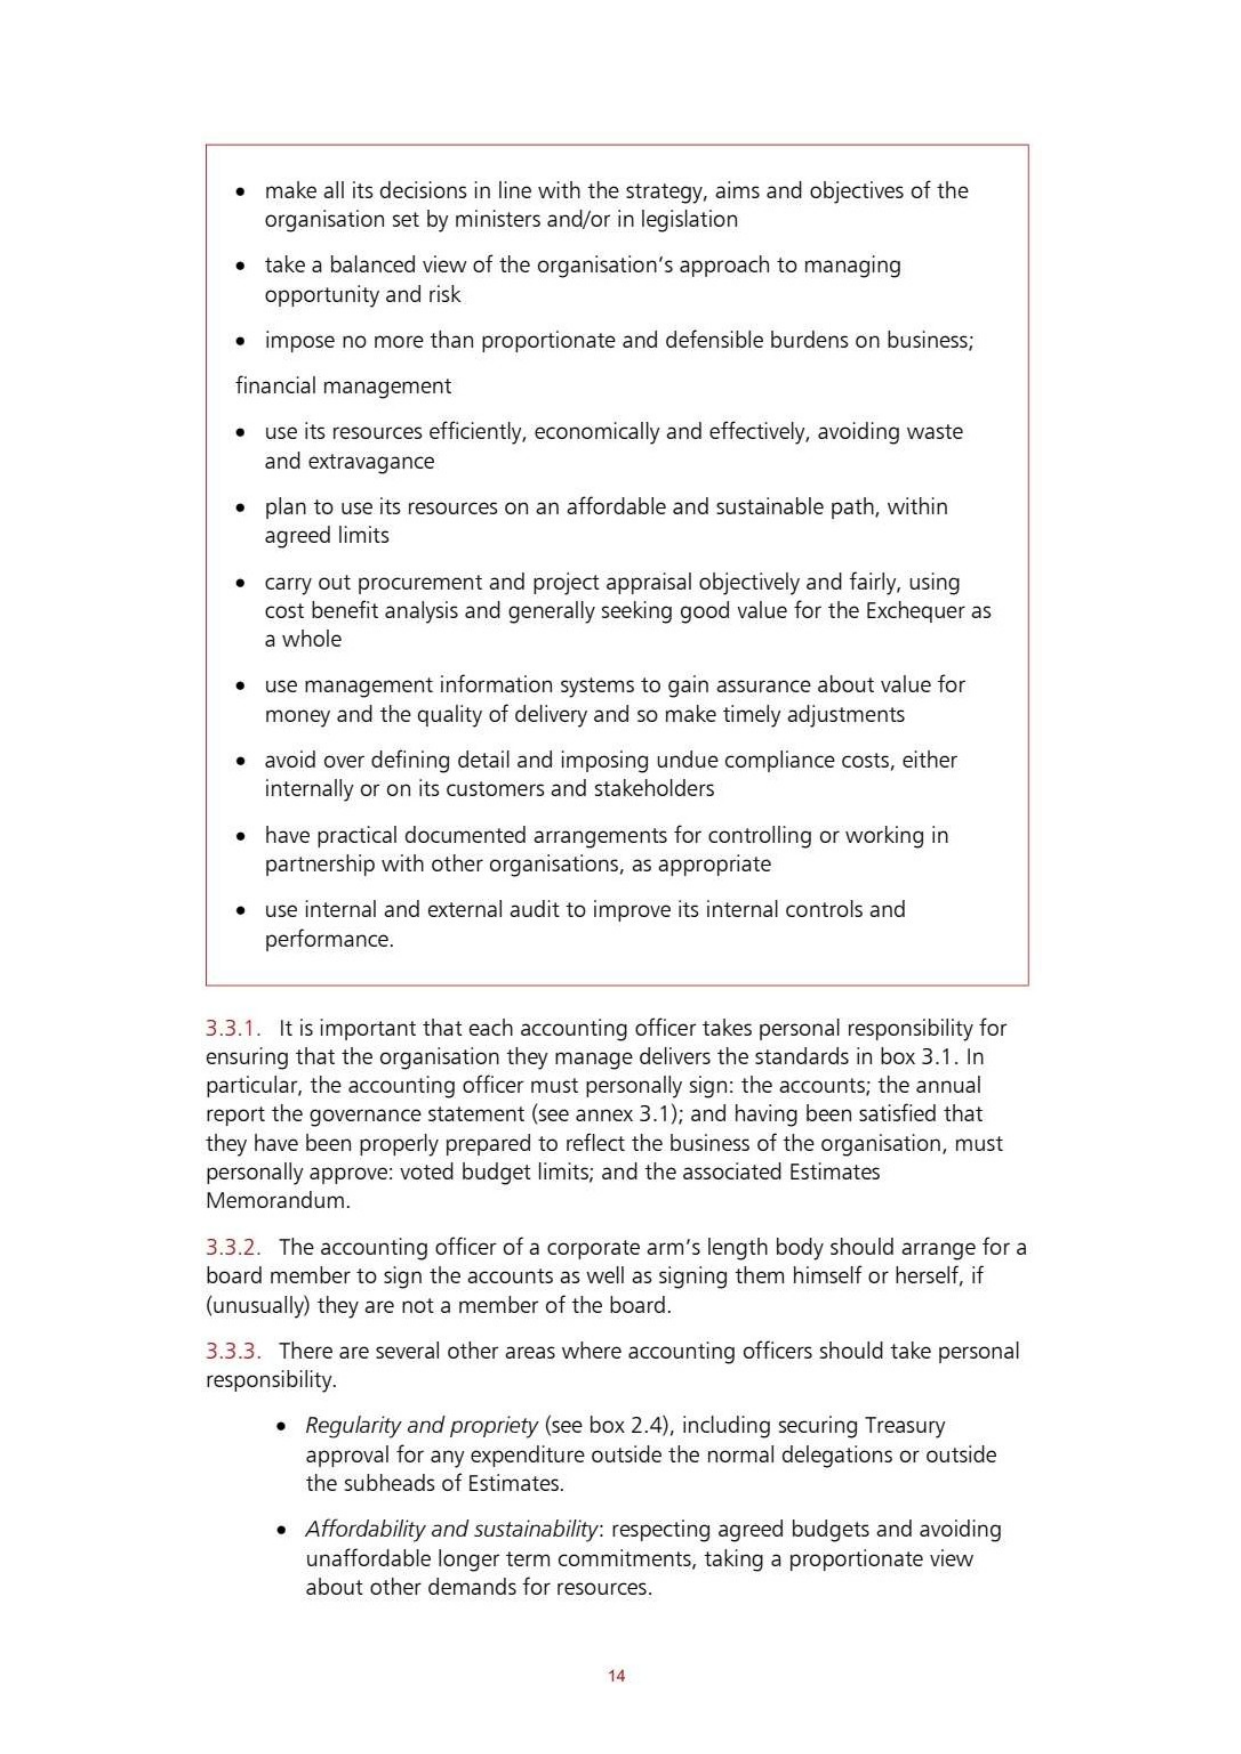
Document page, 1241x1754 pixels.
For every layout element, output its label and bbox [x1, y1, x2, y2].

picture [200, 131, 1042, 1685]
